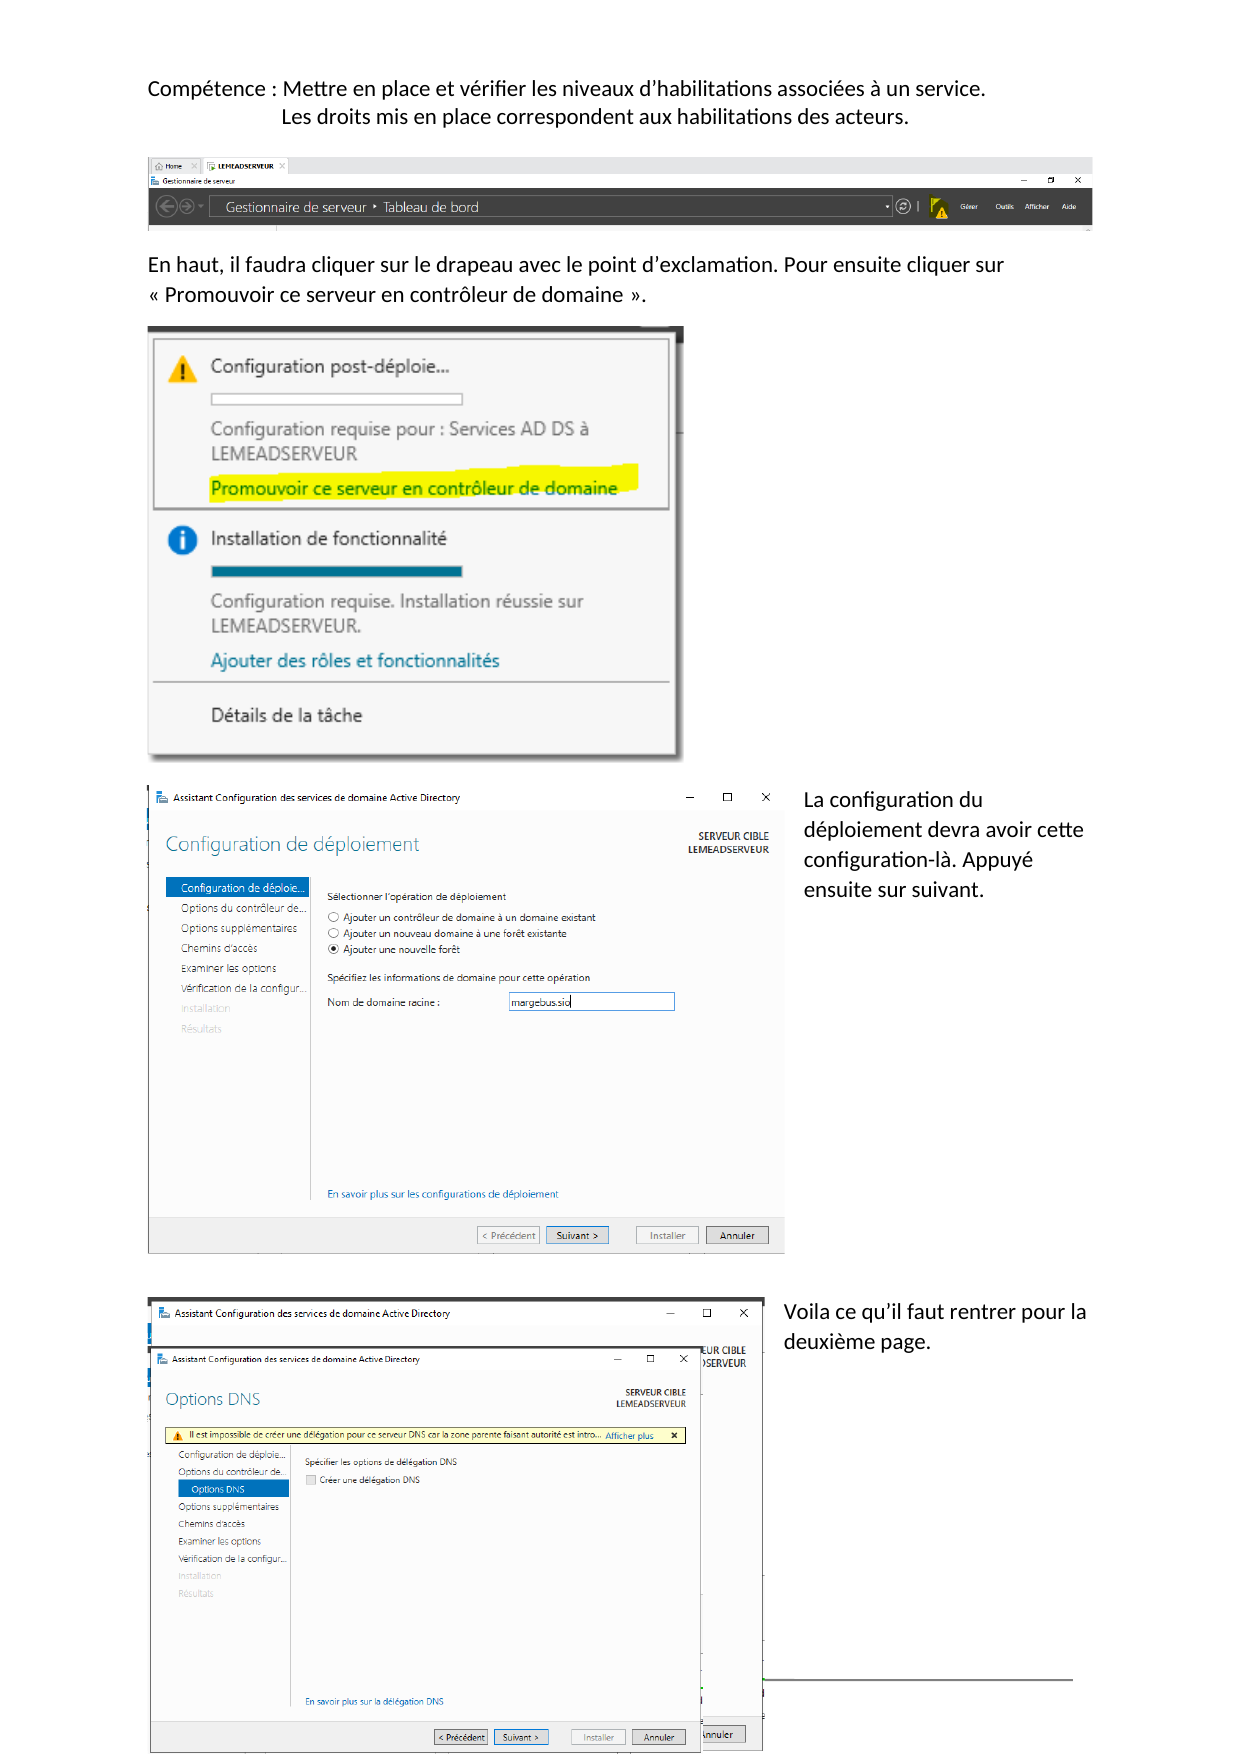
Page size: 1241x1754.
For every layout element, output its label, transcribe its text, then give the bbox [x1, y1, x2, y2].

picture [147, 326, 684, 766]
picture [147, 1297, 765, 1754]
picture [146, 785, 785, 1254]
text En haut, il faudra cliquer sur le drapeau avec le point d’exclamation. Pour ensuite cliquer sur « Promouvoir ce serveur en contrôleur de domaine ». [148, 250, 1093, 308]
picture [147, 157, 1093, 231]
text La configuration du déploiement devra avoir cette configuration-là. Appuyé ensuite sur suivant. [785, 785, 1093, 903]
text Voila ce qu’il faut rentrer pour la deuxième page. [765, 1297, 1093, 1356]
